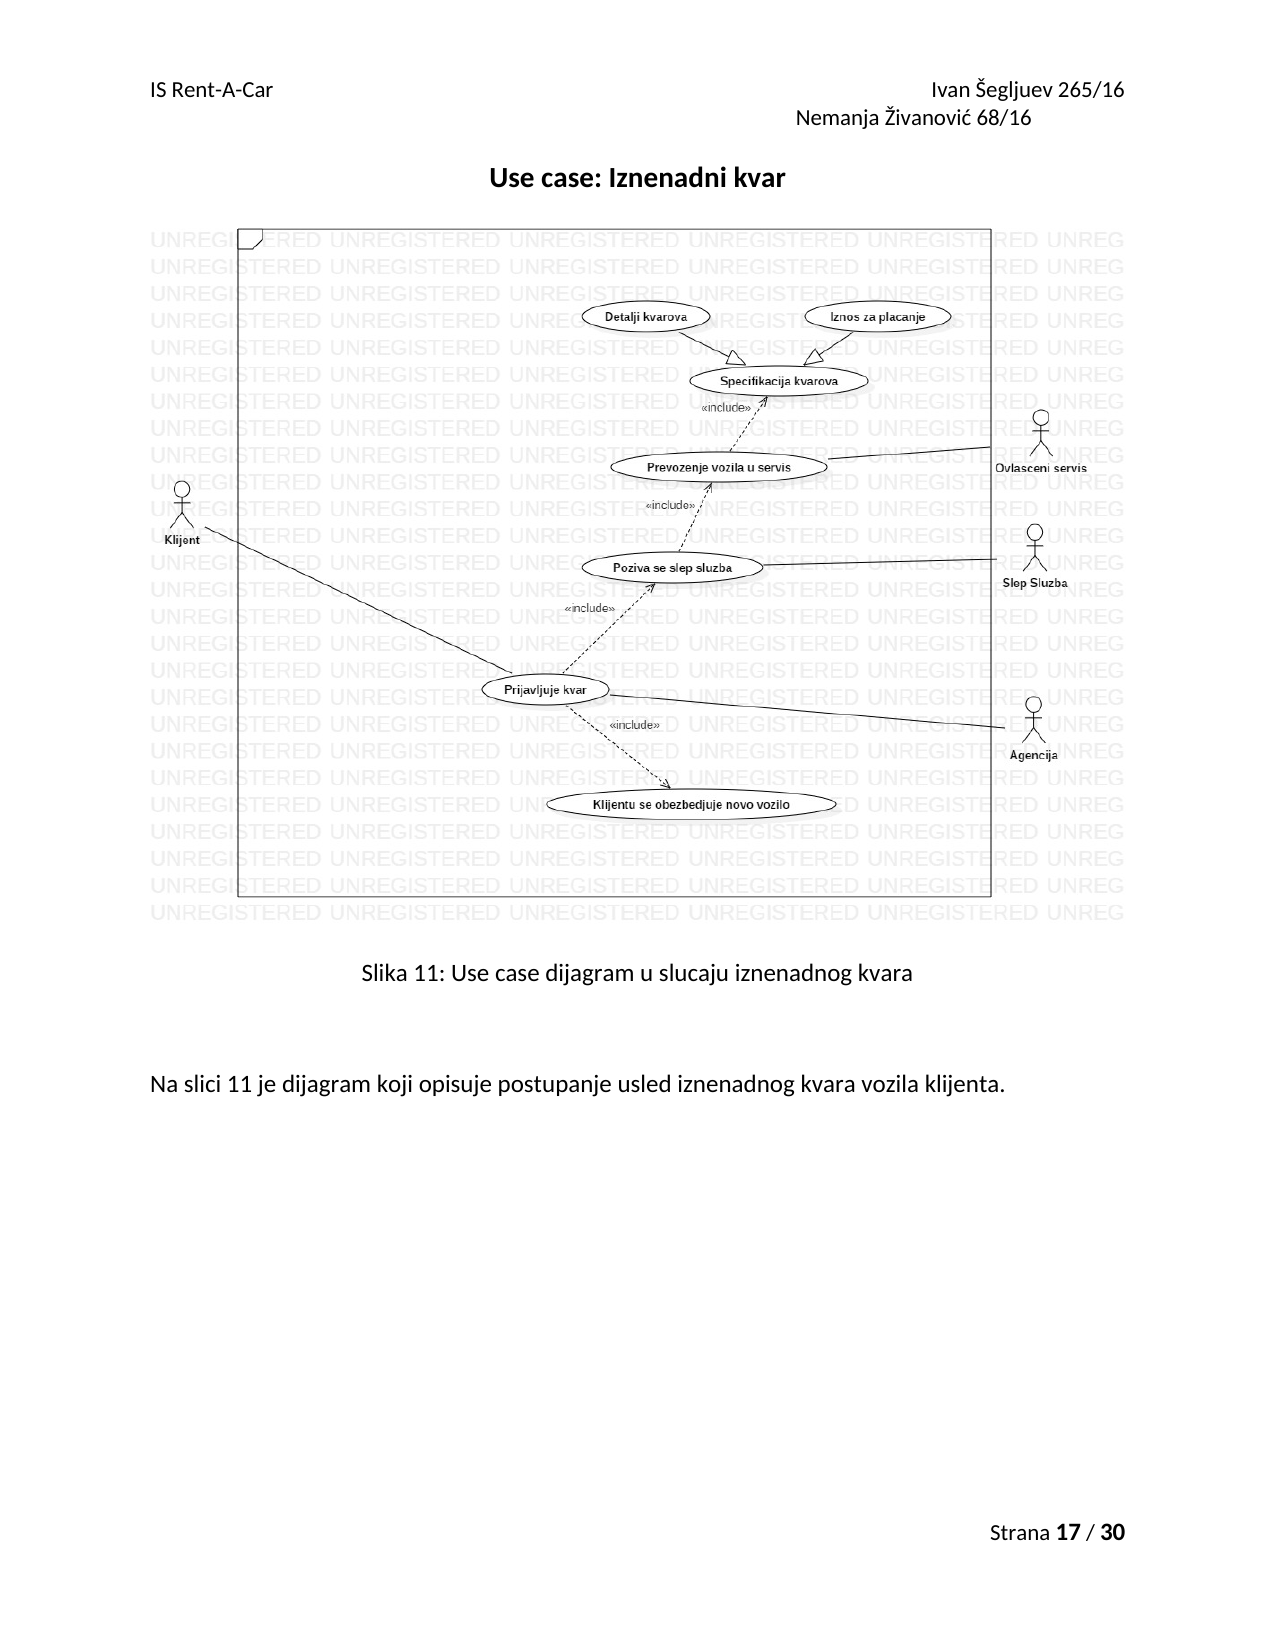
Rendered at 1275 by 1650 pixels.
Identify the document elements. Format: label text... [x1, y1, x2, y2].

text Use case: Iznenadni kvar [150, 159, 1125, 195]
picture [150, 220, 1125, 932]
text Na slici 11 je dijagram koji opisuje postupanje usled iznenadnog kvara vozila klijenta. [150, 1068, 1125, 1099]
text Slika 11: Use case dijagram u slucaju iznenadnog kvara [150, 957, 1125, 987]
